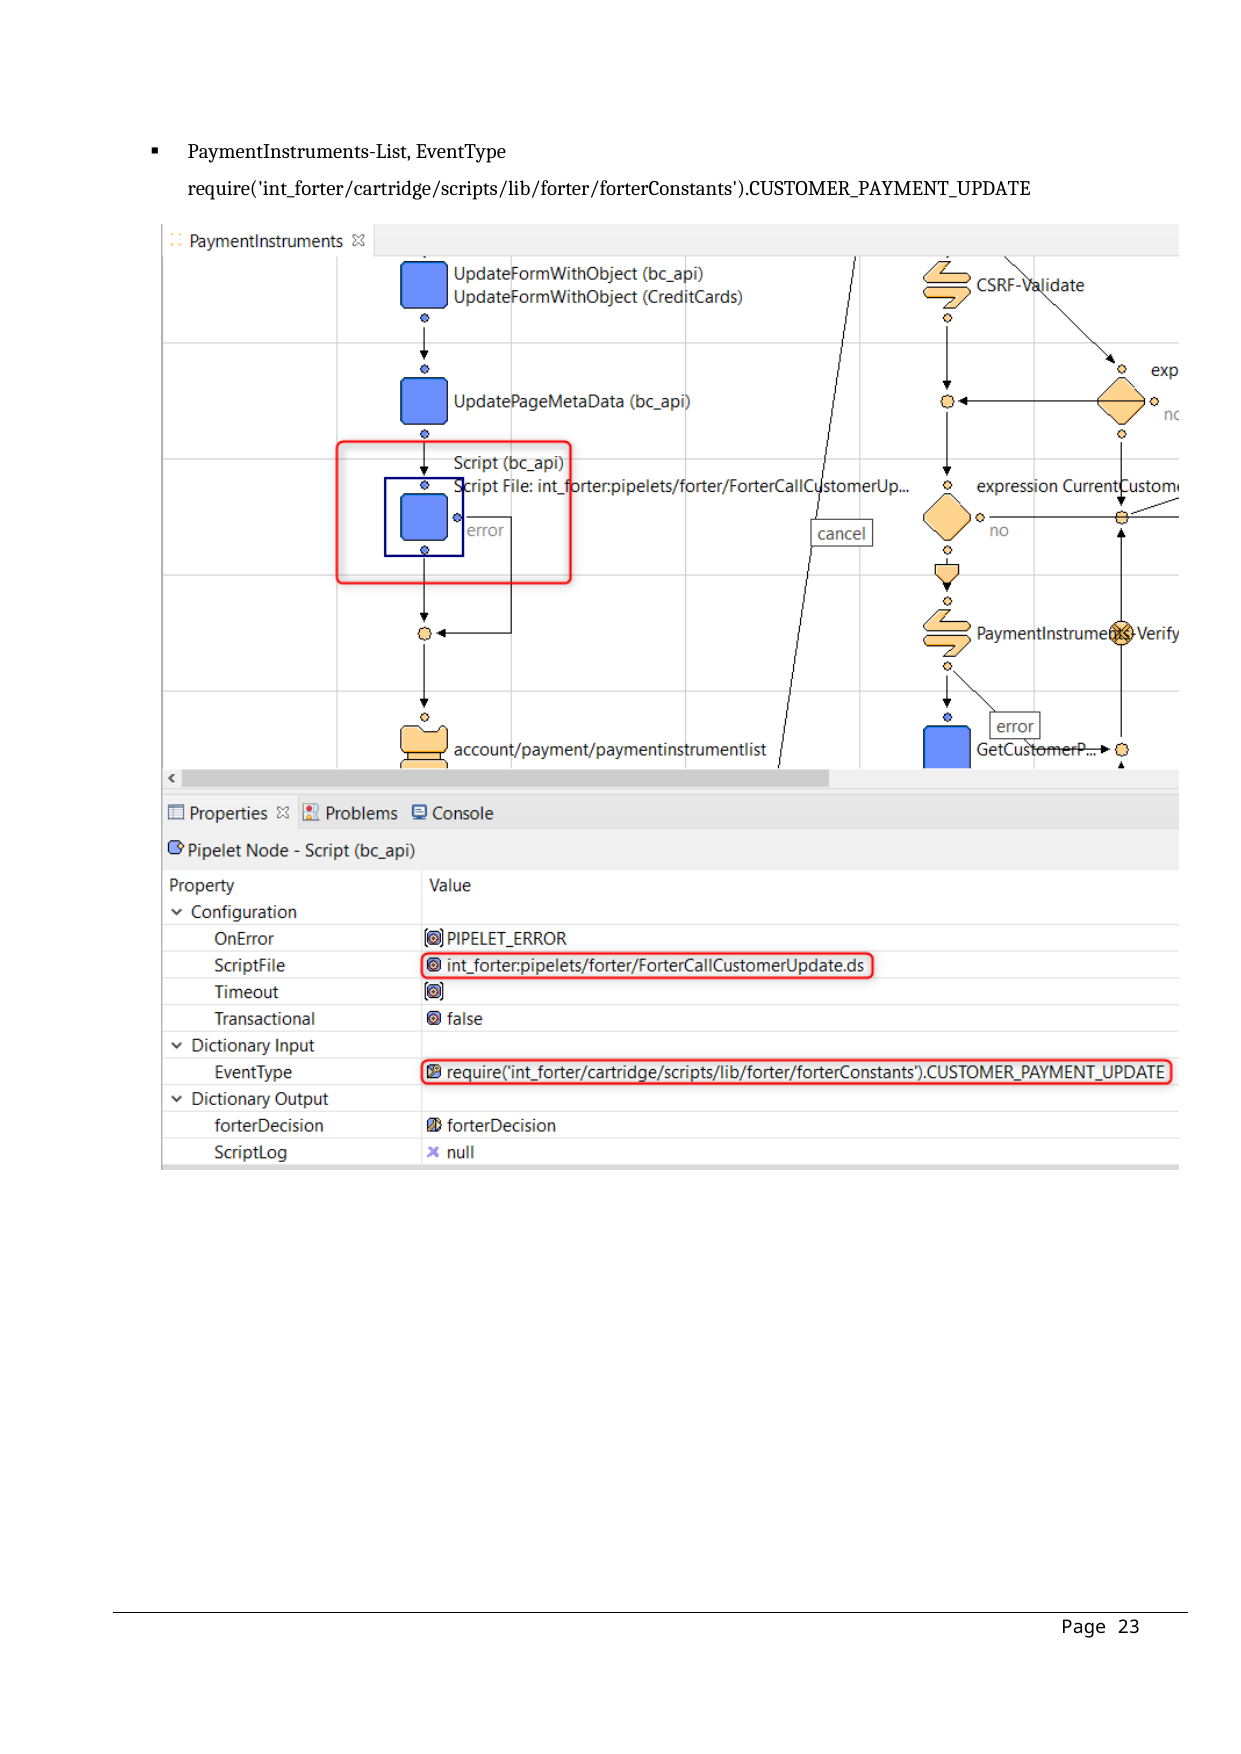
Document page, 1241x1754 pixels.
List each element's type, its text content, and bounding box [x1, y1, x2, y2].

list PaymentInstruments-List, EventType require('int_forter/cartridge/scripts/lib/forter/forterConstants').CUSTOMER_PAYMENT_UPDATE [150, 140, 1181, 200]
picture [161, 224, 1179, 1170]
